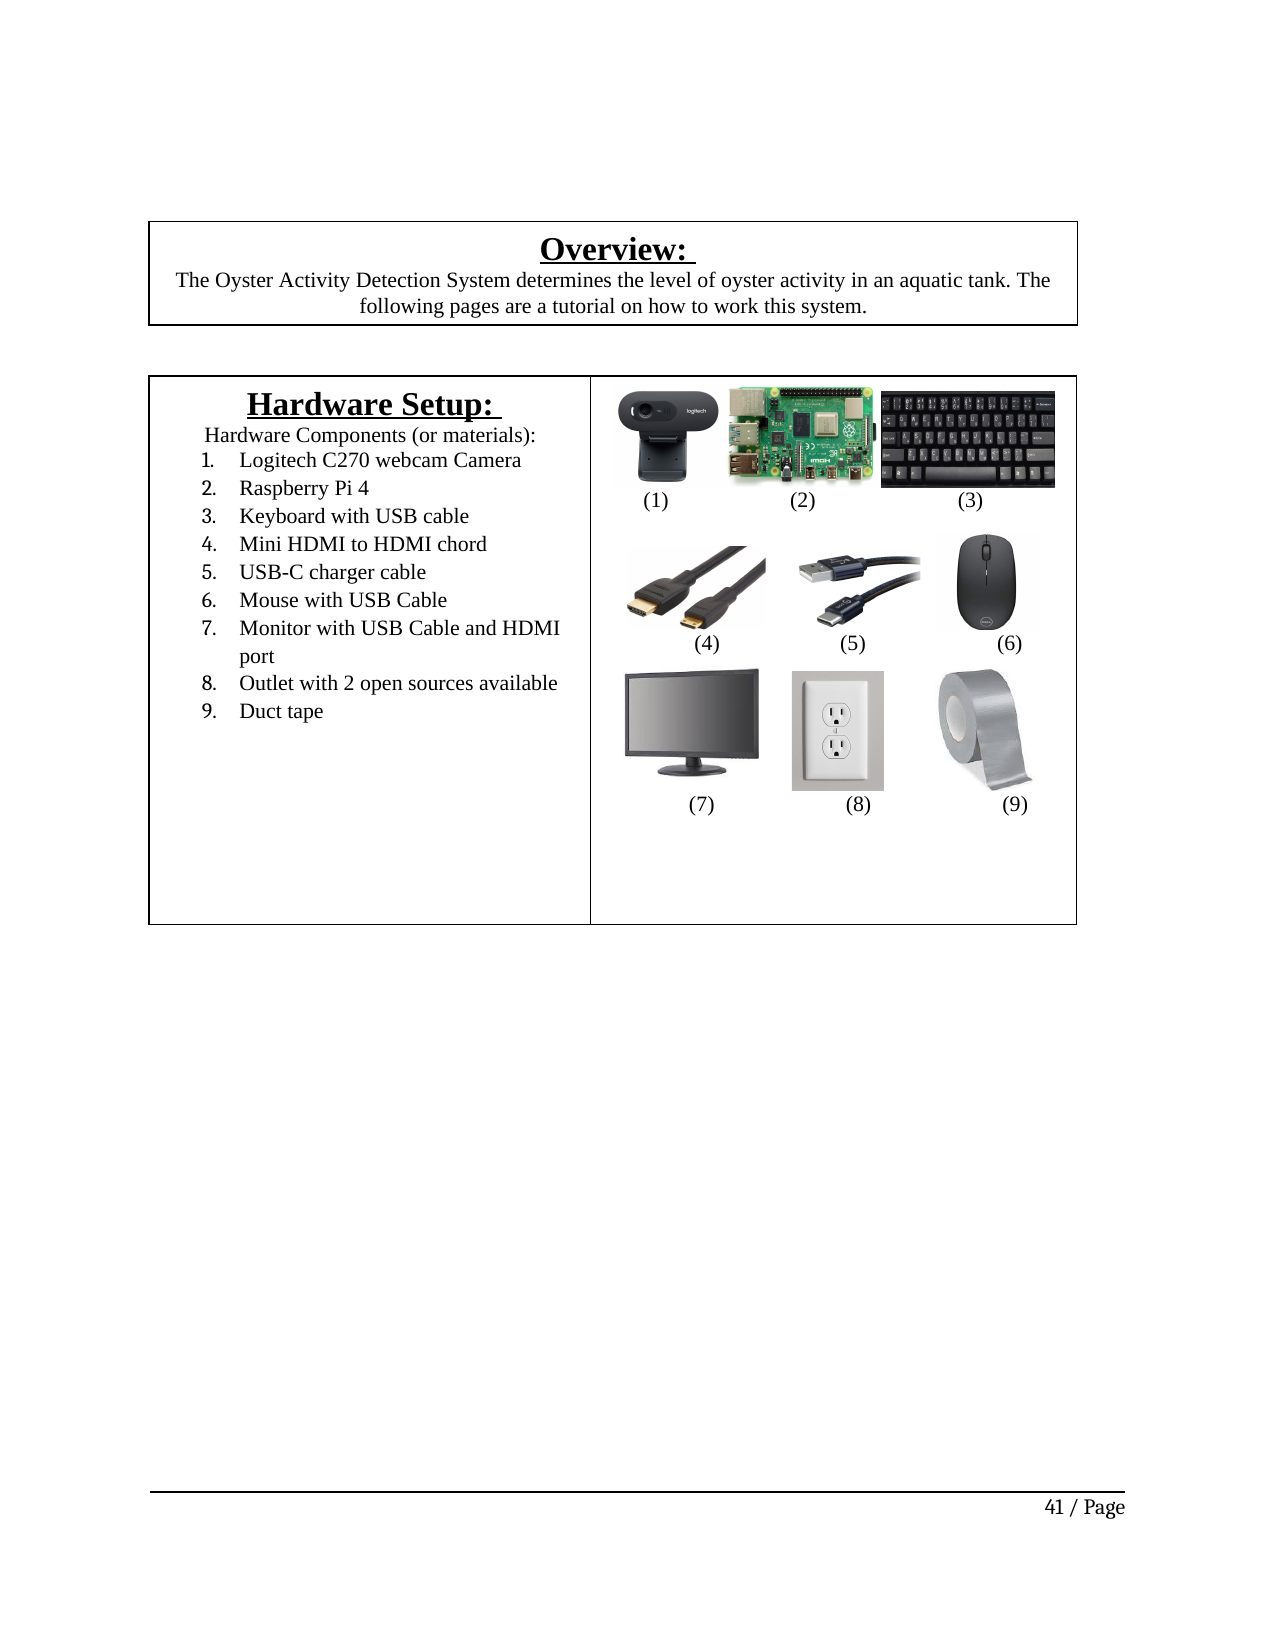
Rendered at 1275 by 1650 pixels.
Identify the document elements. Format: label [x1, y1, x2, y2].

picture [936, 531, 1041, 630]
picture [922, 669, 1045, 791]
picture [791, 671, 884, 791]
picture [612, 383, 1055, 488]
picture [798, 548, 921, 630]
picture [623, 655, 759, 791]
picture [626, 546, 766, 630]
